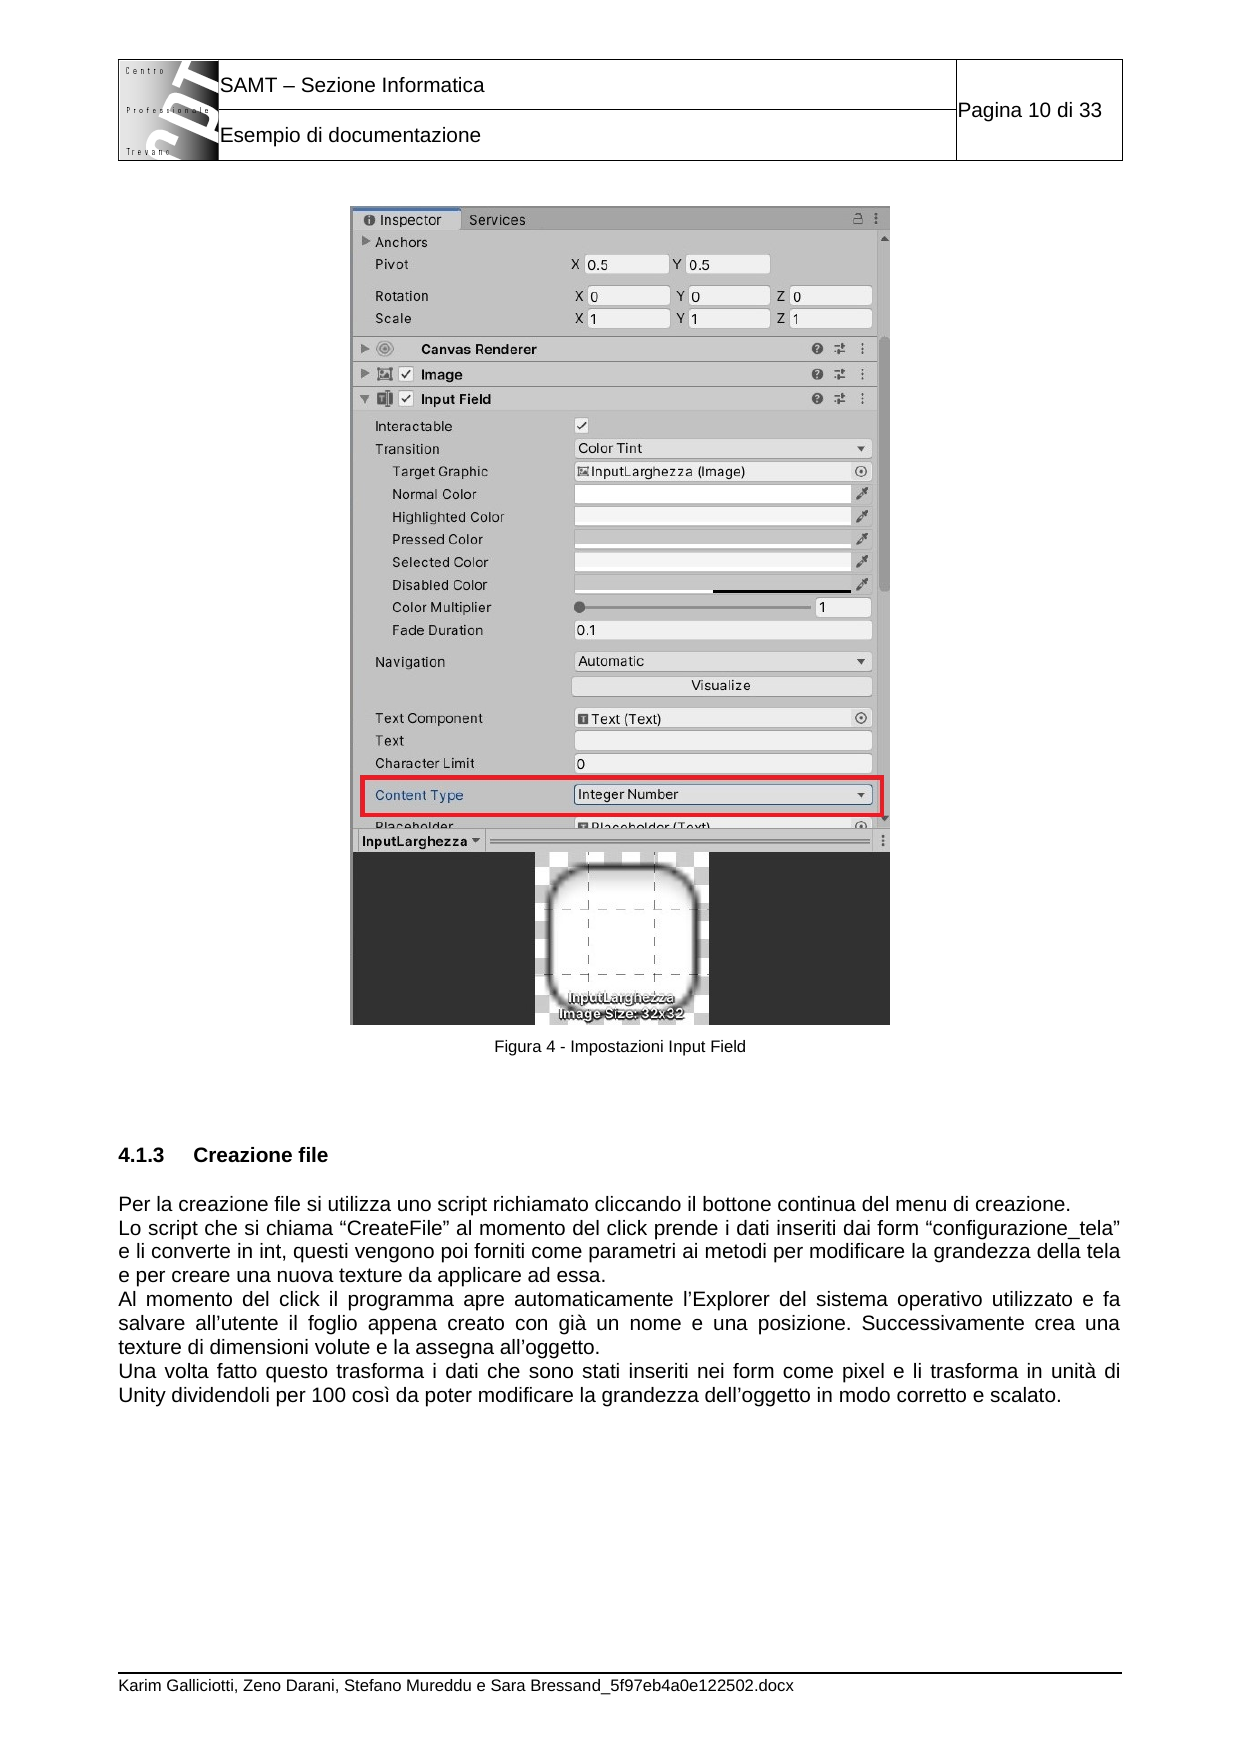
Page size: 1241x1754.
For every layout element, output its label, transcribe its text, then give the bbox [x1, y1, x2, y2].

subtitle Creazione file [118, 1142, 1122, 1166]
text Figura 4 - Impostazioni Input Field [118, 1037, 1122, 1056]
text Per la creazione file si utilizza uno script richiamato cliccando il bottone continua del menu di creazione. [118, 1191, 1122, 1215]
text Lo script che si chiama “CreateFile” al momento del click prende i dati inseriti dai form “configurazione_tela” e li converte in int, questi vengono poi forniti come parametri ai metodi per modificare la grandezza della tela e per creare una nuova texture da applicare ad essa. [118, 1215, 1122, 1287]
text Al momento del click il programma apre automaticamente l’Explorer del sistema operativo utilizzato e fa salvare all’utente il foglio appena creato con già un nome e una posizione. Successivamente crea una texture di dimensioni volute e la assegna all’oggetto. [118, 1287, 1122, 1359]
picture [118, 60, 219, 160]
text Una volta fatto questo trasforma i dati che sono stati inseriti nei form come pixel e li trasforma in unità di Unity dividendoli per 100 così da poter modificare la grandezza dell’oggetto in modo corretto e scalato. [118, 1359, 1122, 1407]
picture [350, 206, 890, 1025]
